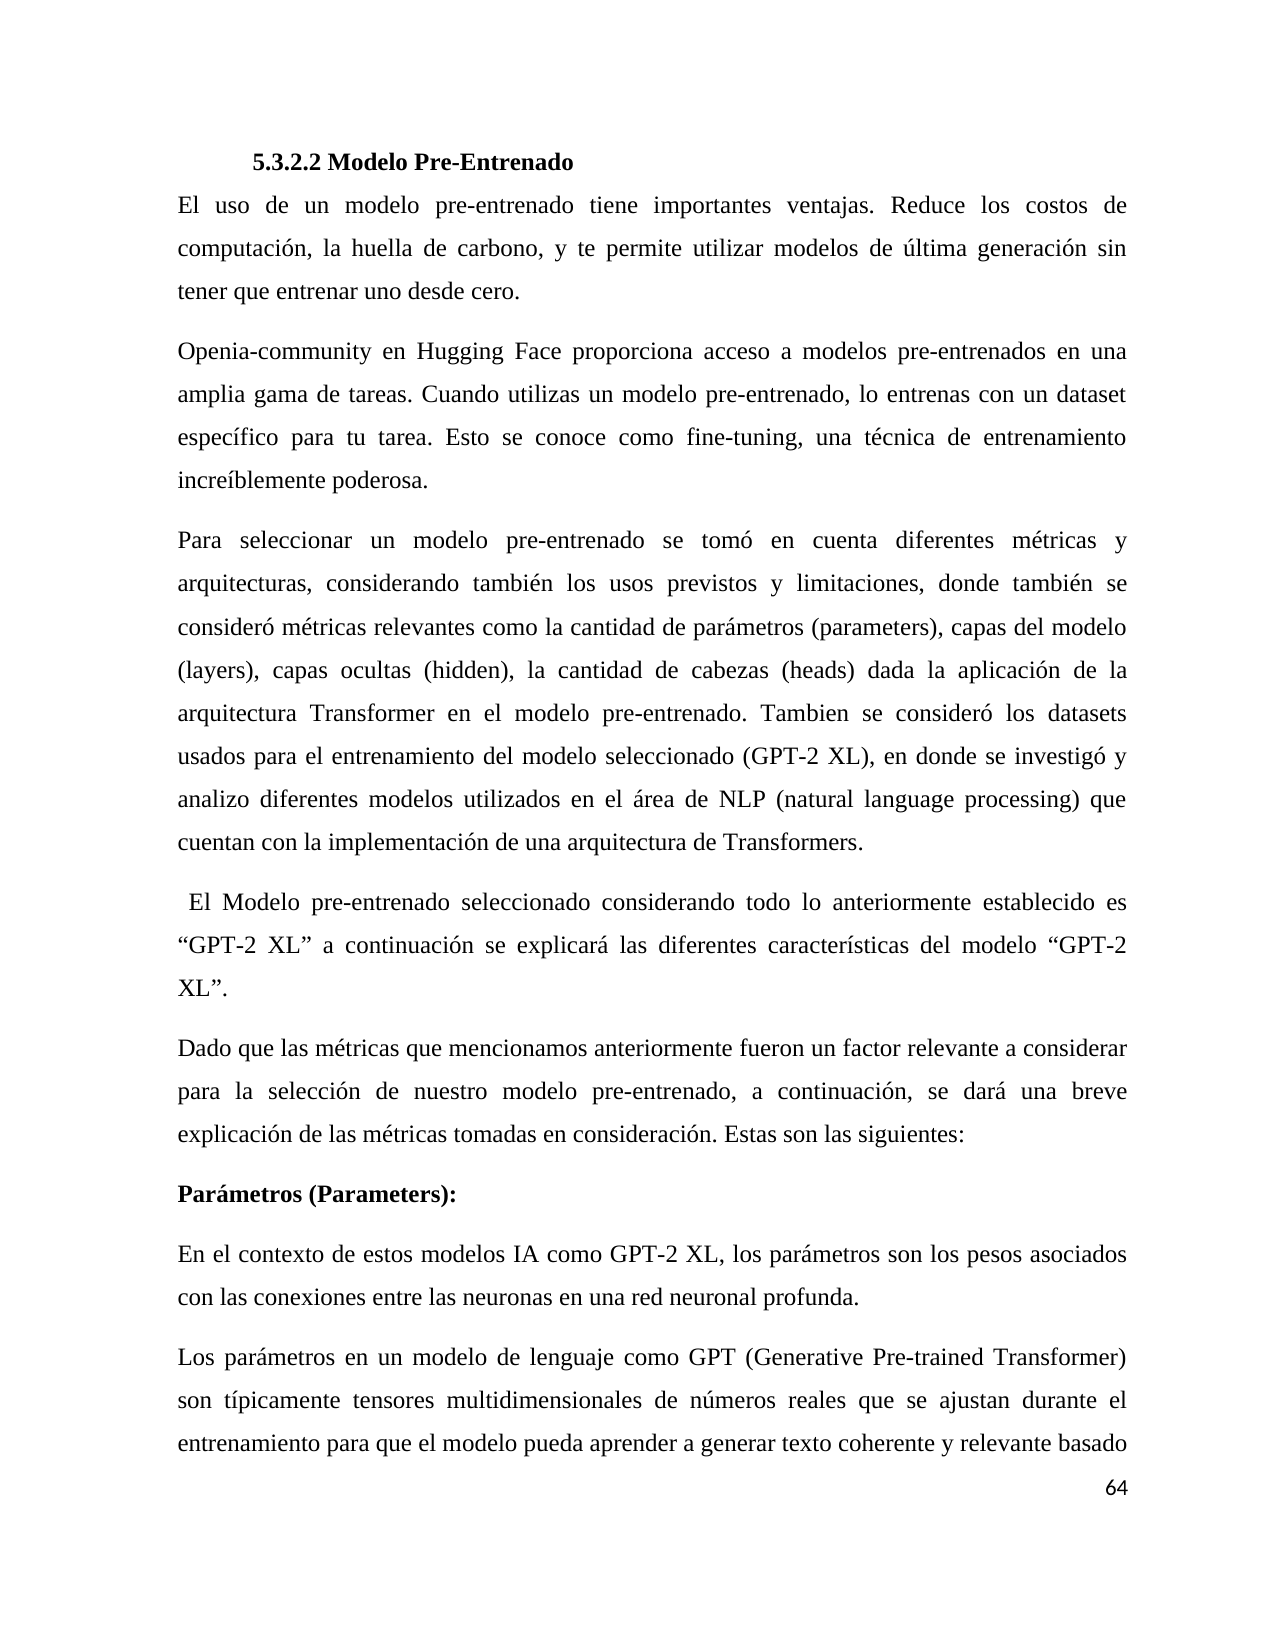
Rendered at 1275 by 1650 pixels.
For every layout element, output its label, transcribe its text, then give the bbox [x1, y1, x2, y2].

text El uso de un modelo pre-entrenado tiene importantes ventajas. Reduce los costos de computación, la huella de carbono, y te permite utilizar modelos de última generación sin tener que entrenar uno desde cero. [177, 190, 1128, 305]
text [177, 1342, 1128, 1457]
text En el contexto de estos modelos IA como GPT-2 XL, los parámetros son los pesos asociados con las conexiones entre las neuronas en una red neuronal profunda. [177, 1239, 1128, 1311]
text Openia-community en Hugging Face proporciona acceso a modelos pre-entrenados en una amplia gama de tareas. Cuando utilizas un modelo pre-entrenado, lo entrenas con un dataset específico para tu tarea. Esto se conoce como fine-tuning, una técnica de entrenamiento increíblemente poderosa. [177, 336, 1128, 494]
subtitle 5.3.2.2 Modelo Pre-Entrenado [177, 147, 1128, 176]
text Parámetros (Parameters): [177, 1179, 1128, 1208]
text El Modelo pre-entrenado seleccionado considerando todo lo anteriormente establecido es “GPT-2 XL” a continuación se explicará las diferentes características del modelo “GPT-2 XL”. [177, 887, 1128, 1002]
text Para seleccionar un modelo pre-entrenado se tomó en cuenta diferentes métricas y arquitecturas, considerando también los usos previstos y limitaciones, donde también se consideró métricas relevantes como la cantidad de parámetros (parameters), capas del modelo (layers), capas ocultas (hidden), la cantidad de cabezas (heads) dada la aplicación de la arquitectura Transformer en el modelo pre-entrenado. Tambien se consideró los datasets usados para el entrenamiento del modelo seleccionado (GPT-2 XL), en donde se investigó y analizo diferentes modelos utilizados en el área de NLP (natural language processing) que cuentan con la implementación de una arquitectura de Transformers. [177, 525, 1128, 856]
text Dado que las métricas que mencionamos anteriormente fueron un factor relevante a considerar para la selección de nuestro modelo pre-entrenado, a continuación, se dará una breve explicación de las métricas tomadas en consideración. Estas son las siguientes: [177, 1033, 1128, 1148]
